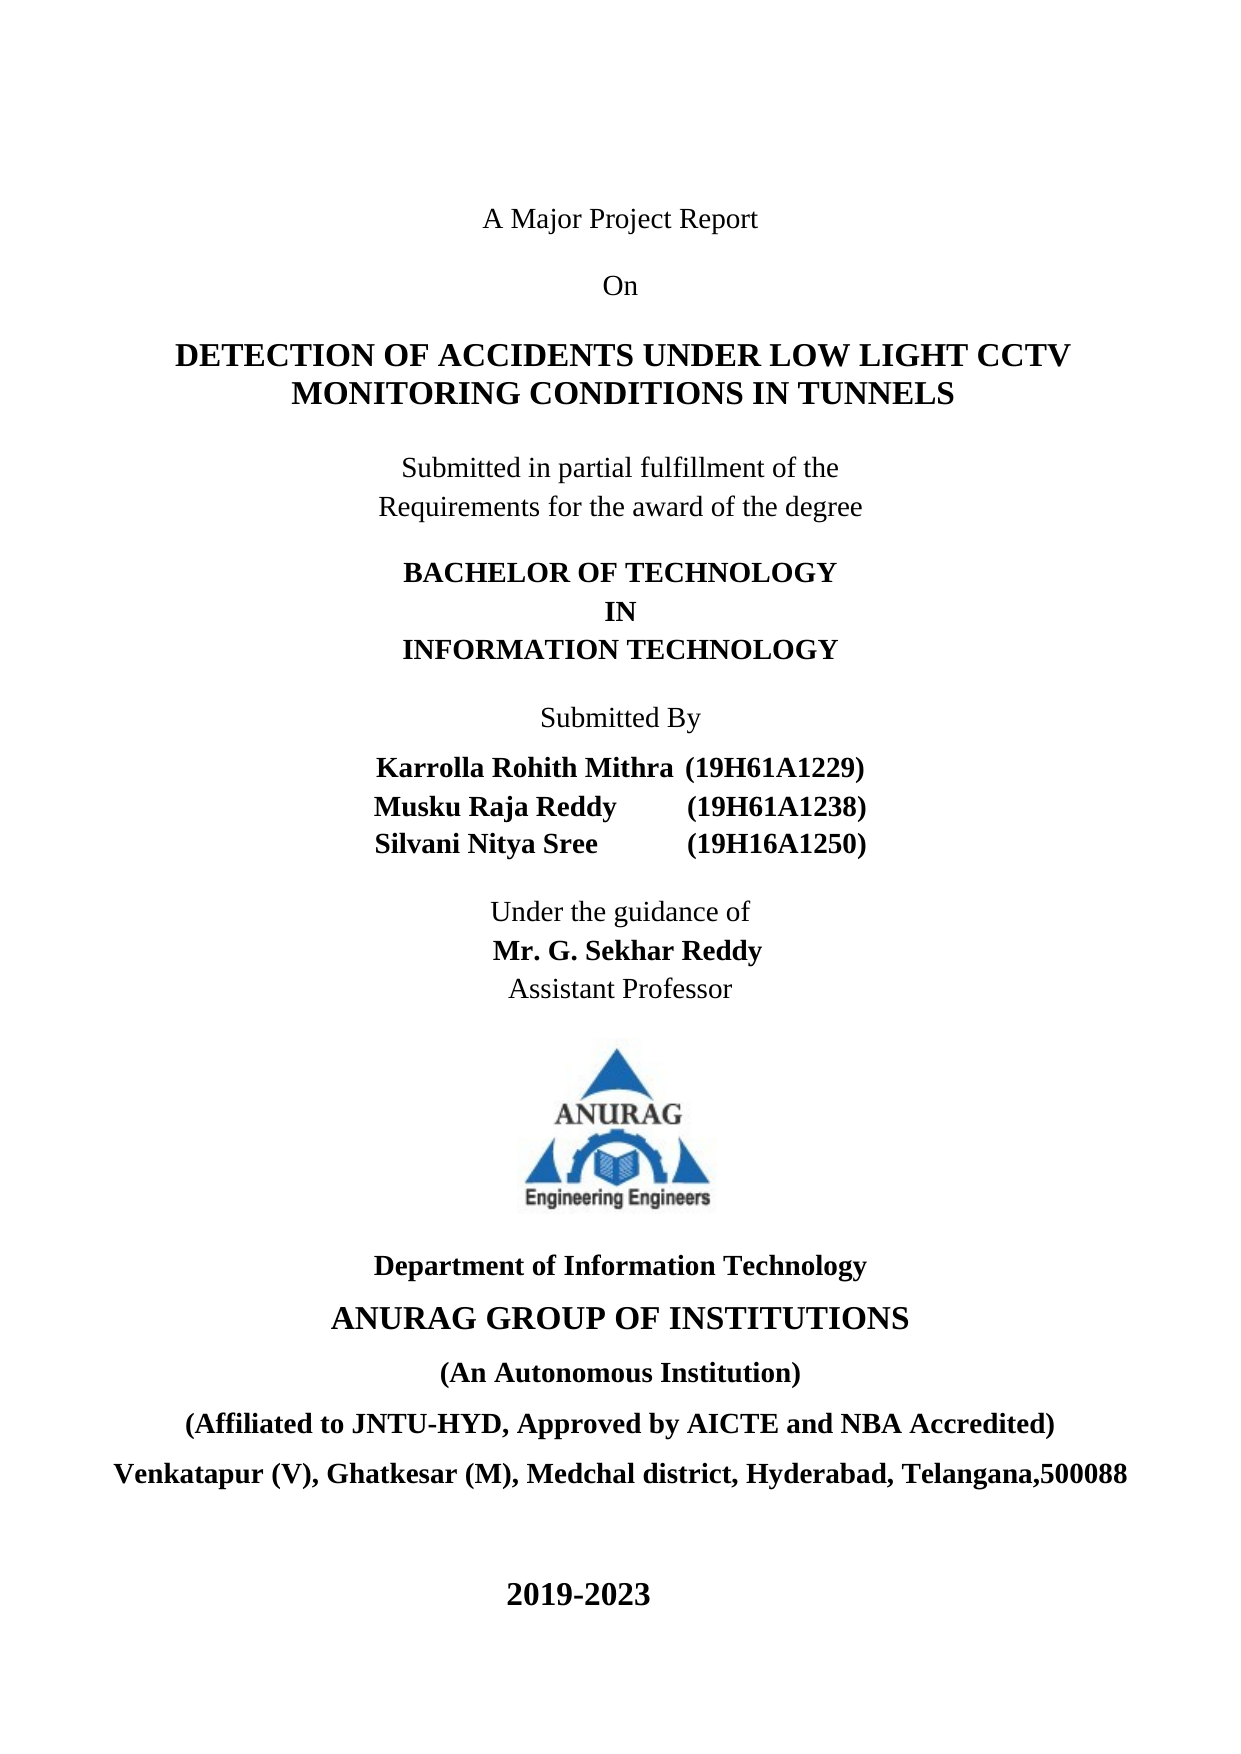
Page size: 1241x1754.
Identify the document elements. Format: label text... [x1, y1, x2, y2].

subtitle 2019-2023 [145, 1574, 1011, 1612]
text Assistant Professor [471, 971, 769, 1005]
text Submitted By [471, 700, 770, 733]
picture [517, 1038, 718, 1214]
text INFORMATION TECHNOLOGY [100, 633, 1141, 666]
subtitle Karrolla Rohith Mithra (19H61A1229) Musku Raja Reddy (19H61A1238) [373, 750, 867, 822]
text (Affiliated to JNTU-HYD, Approved by AICTE and NBA Accredited) Venkatapur (V), Ghatkesar (M), Medchal district, Hyderabad, Telangana,500088 [113, 1406, 1128, 1490]
text Mr. G. Sekhar Reddy [471, 933, 769, 966]
text Department of Information Technology [229, 1248, 1012, 1281]
text A Major Project Report On [471, 201, 769, 301]
subtitle ANURAG GROUP OF INSTITUTIONS [100, 1298, 1140, 1336]
text Under the guidance of [471, 894, 769, 928]
text Submitted in partial fulfillment of the Requirements for the award of the degree [377, 450, 863, 522]
text DETECTION OF ACCIDENTS UNDER LOW LIGHT CCTV MONITORING CONDITIONS IN TUNNELS [100, 335, 1146, 412]
text Silvani Nitya Sree (19H16A1250) [100, 827, 1141, 861]
subtitle BACHELOR OF TECHNOLOGY IN [403, 556, 838, 628]
subtitle (An Autonomous Institution) [100, 1356, 1140, 1389]
